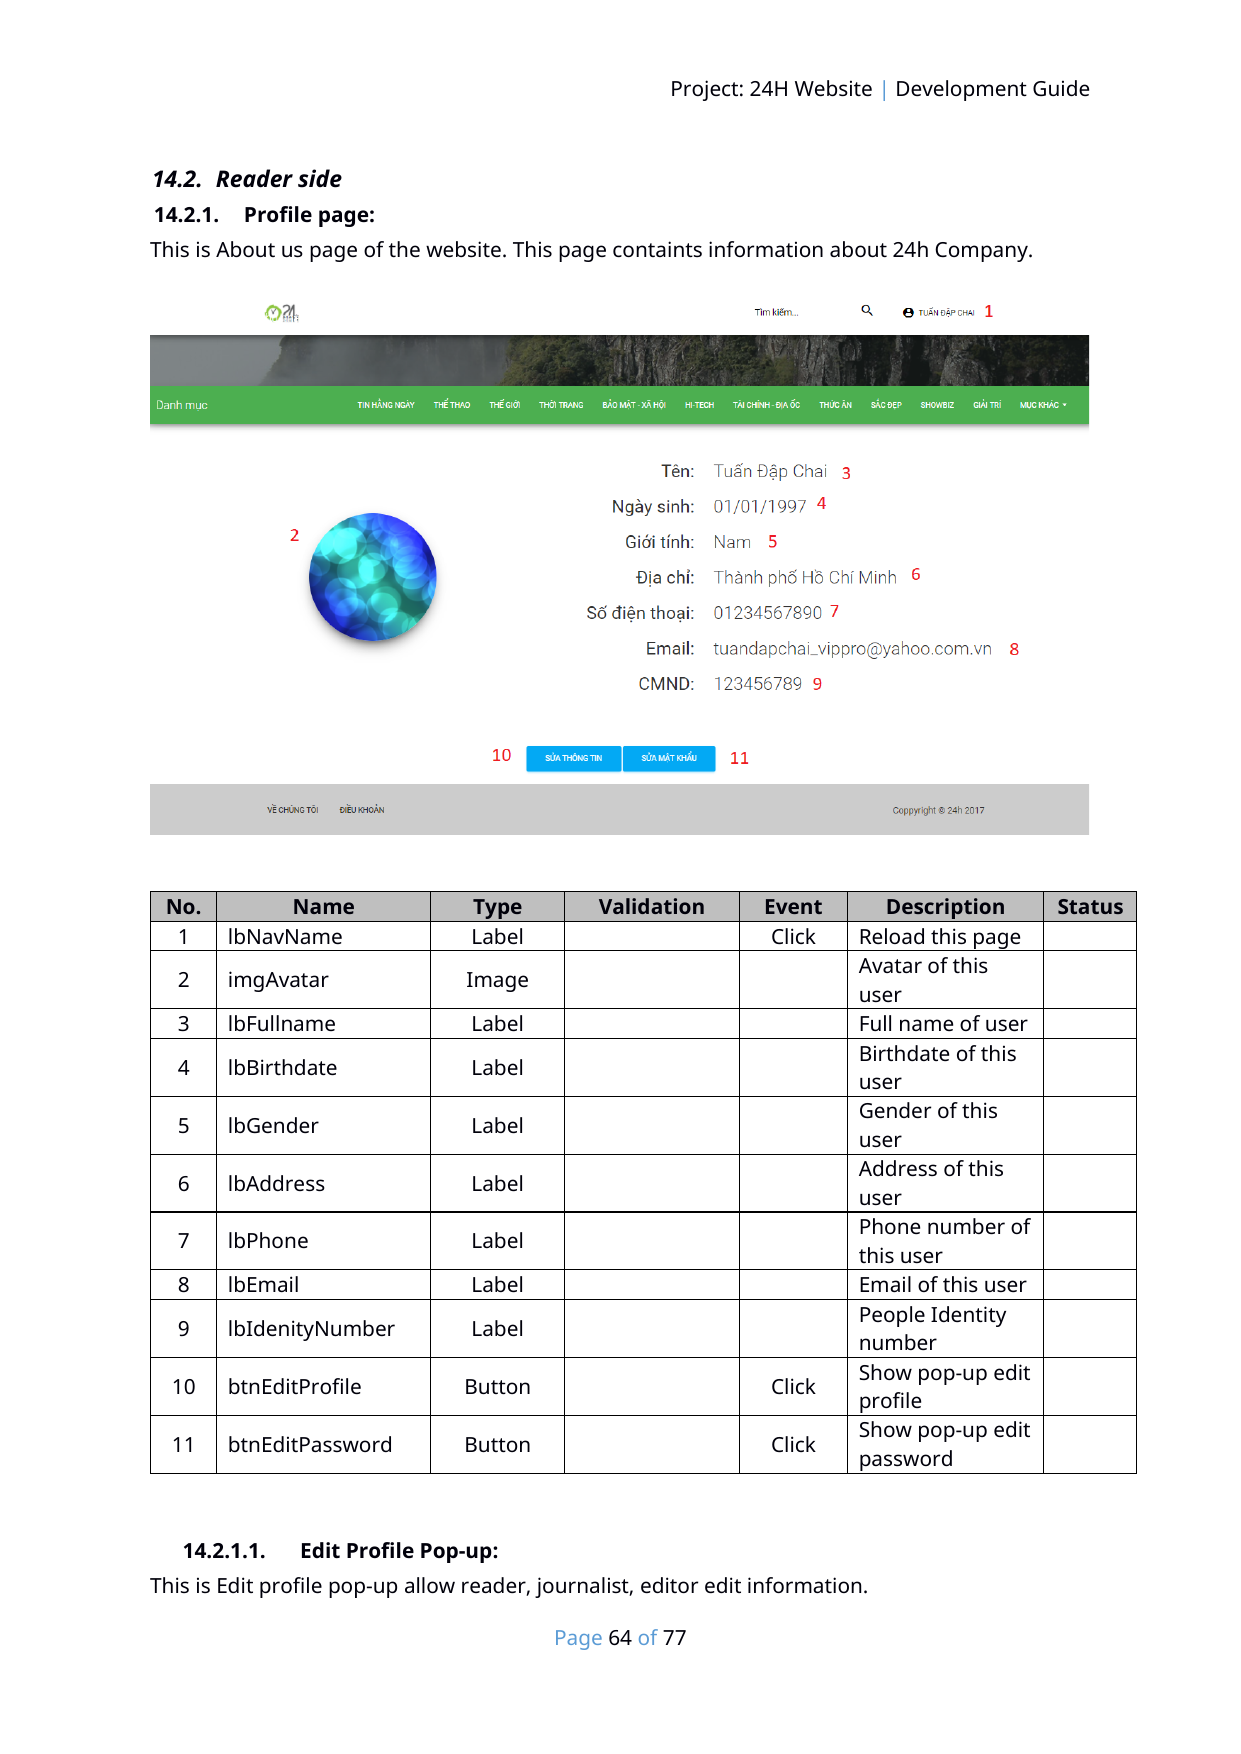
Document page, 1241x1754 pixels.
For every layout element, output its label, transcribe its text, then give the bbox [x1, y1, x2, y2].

table_cell Label [431, 1039, 564, 1096]
table_cell [740, 1039, 847, 1096]
table_header Name [217, 892, 430, 921]
table_cell Email of this user [848, 1270, 1043, 1299]
table_cell 4 [151, 1039, 216, 1096]
text This is Edit profile pop-up allow reader, journalist, editor edit information. [150, 1571, 1090, 1600]
table_cell [1044, 1416, 1136, 1472]
table_cell Click [740, 1416, 847, 1472]
table_cell Address of this user [848, 1155, 1043, 1211]
table_cell btnEditProfile [217, 1358, 430, 1414]
table_cell [565, 1155, 739, 1211]
subtitle Profile page: [154, 200, 1090, 228]
table_cell Label [431, 1155, 564, 1211]
table_cell Show pop-up edit profile [848, 1358, 1043, 1414]
table_cell [1044, 922, 1136, 950]
table_cell Label [431, 1097, 564, 1153]
subtitle Edit Profile Pop-up: [182, 1537, 1090, 1565]
table_cell [565, 1039, 739, 1096]
table_cell 11 [151, 1416, 216, 1472]
table_cell Click [740, 1358, 847, 1414]
table_cell lbPhone [217, 1213, 430, 1269]
table_cell [565, 1009, 739, 1038]
table_cell Phone number of this user [848, 1213, 1043, 1269]
subtitle Reader side [152, 162, 1090, 194]
table_cell [1044, 1155, 1136, 1211]
table_cell [565, 1097, 739, 1153]
table_cell [565, 1416, 739, 1472]
table_cell [565, 922, 739, 950]
table_cell 5 [151, 1097, 216, 1153]
table_cell Button [431, 1358, 564, 1414]
table_cell lbFullname [217, 1009, 430, 1038]
table_cell lbBirthdate [217, 1039, 430, 1096]
table_cell imgAvatar [217, 951, 430, 1008]
table_cell [1044, 1300, 1136, 1357]
table_cell 9 [151, 1300, 216, 1357]
table_cell lbIdenityNumber [217, 1300, 430, 1357]
table_cell [740, 1213, 847, 1269]
table_cell [1044, 1358, 1136, 1414]
table_cell Show pop-up edit password [848, 1416, 1043, 1472]
table_cell [1044, 951, 1136, 1008]
table_cell [565, 1300, 739, 1357]
table_cell [1044, 1039, 1136, 1096]
table_cell Button [431, 1416, 564, 1472]
table_cell 2 [151, 951, 216, 1008]
table_header Status [1044, 892, 1136, 921]
table_cell [740, 1300, 847, 1357]
table_cell btnEditPassword [217, 1416, 430, 1472]
table_cell Label [431, 1213, 564, 1269]
table_cell Gender of this user [848, 1097, 1043, 1153]
table_cell Full name of user [848, 1009, 1043, 1038]
table_cell Label [431, 1300, 564, 1357]
table_cell 10 [151, 1358, 216, 1414]
table_cell Image [431, 951, 564, 1008]
table_cell Avatar of this user [848, 951, 1043, 1008]
table_cell Reload this page [848, 922, 1043, 950]
table_cell People Identity number [848, 1300, 1043, 1357]
table_cell lbEmail [217, 1270, 430, 1299]
table_cell [740, 951, 847, 1008]
table_cell [565, 951, 739, 1008]
table_cell 8 [151, 1270, 216, 1299]
table_cell lbNavName [217, 922, 430, 950]
table_cell Label [431, 1009, 564, 1038]
table_cell [1044, 1097, 1136, 1153]
table_cell [1044, 1270, 1136, 1299]
table_cell Label [431, 1270, 564, 1299]
table_cell lbGender [217, 1097, 430, 1153]
table_cell [1044, 1213, 1136, 1269]
table_header Validation [565, 892, 739, 921]
table_cell [565, 1213, 739, 1269]
table_header Event [740, 892, 847, 921]
table_cell Click [740, 922, 847, 950]
table_cell [565, 1270, 739, 1299]
table_cell Label [431, 922, 564, 950]
table_header Type [431, 892, 564, 921]
table_cell [740, 1097, 847, 1153]
picture [150, 291, 1090, 835]
table_cell Birthdate of this user [848, 1039, 1043, 1096]
table_cell [565, 1358, 739, 1414]
table_cell [740, 1270, 847, 1299]
text This is About us page of the website. This page containts information about 24h Company. [150, 235, 1090, 263]
table_header No. [151, 892, 216, 921]
table_cell 7 [151, 1213, 216, 1269]
table_cell 1 [151, 922, 216, 950]
table_cell [1044, 1009, 1136, 1038]
table_cell 3 [151, 1009, 216, 1038]
table_cell [740, 1155, 847, 1211]
table_cell 6 [151, 1155, 216, 1211]
table_header Description [848, 892, 1043, 921]
table_cell [740, 1009, 847, 1038]
table_cell lbAddress [217, 1155, 430, 1211]
